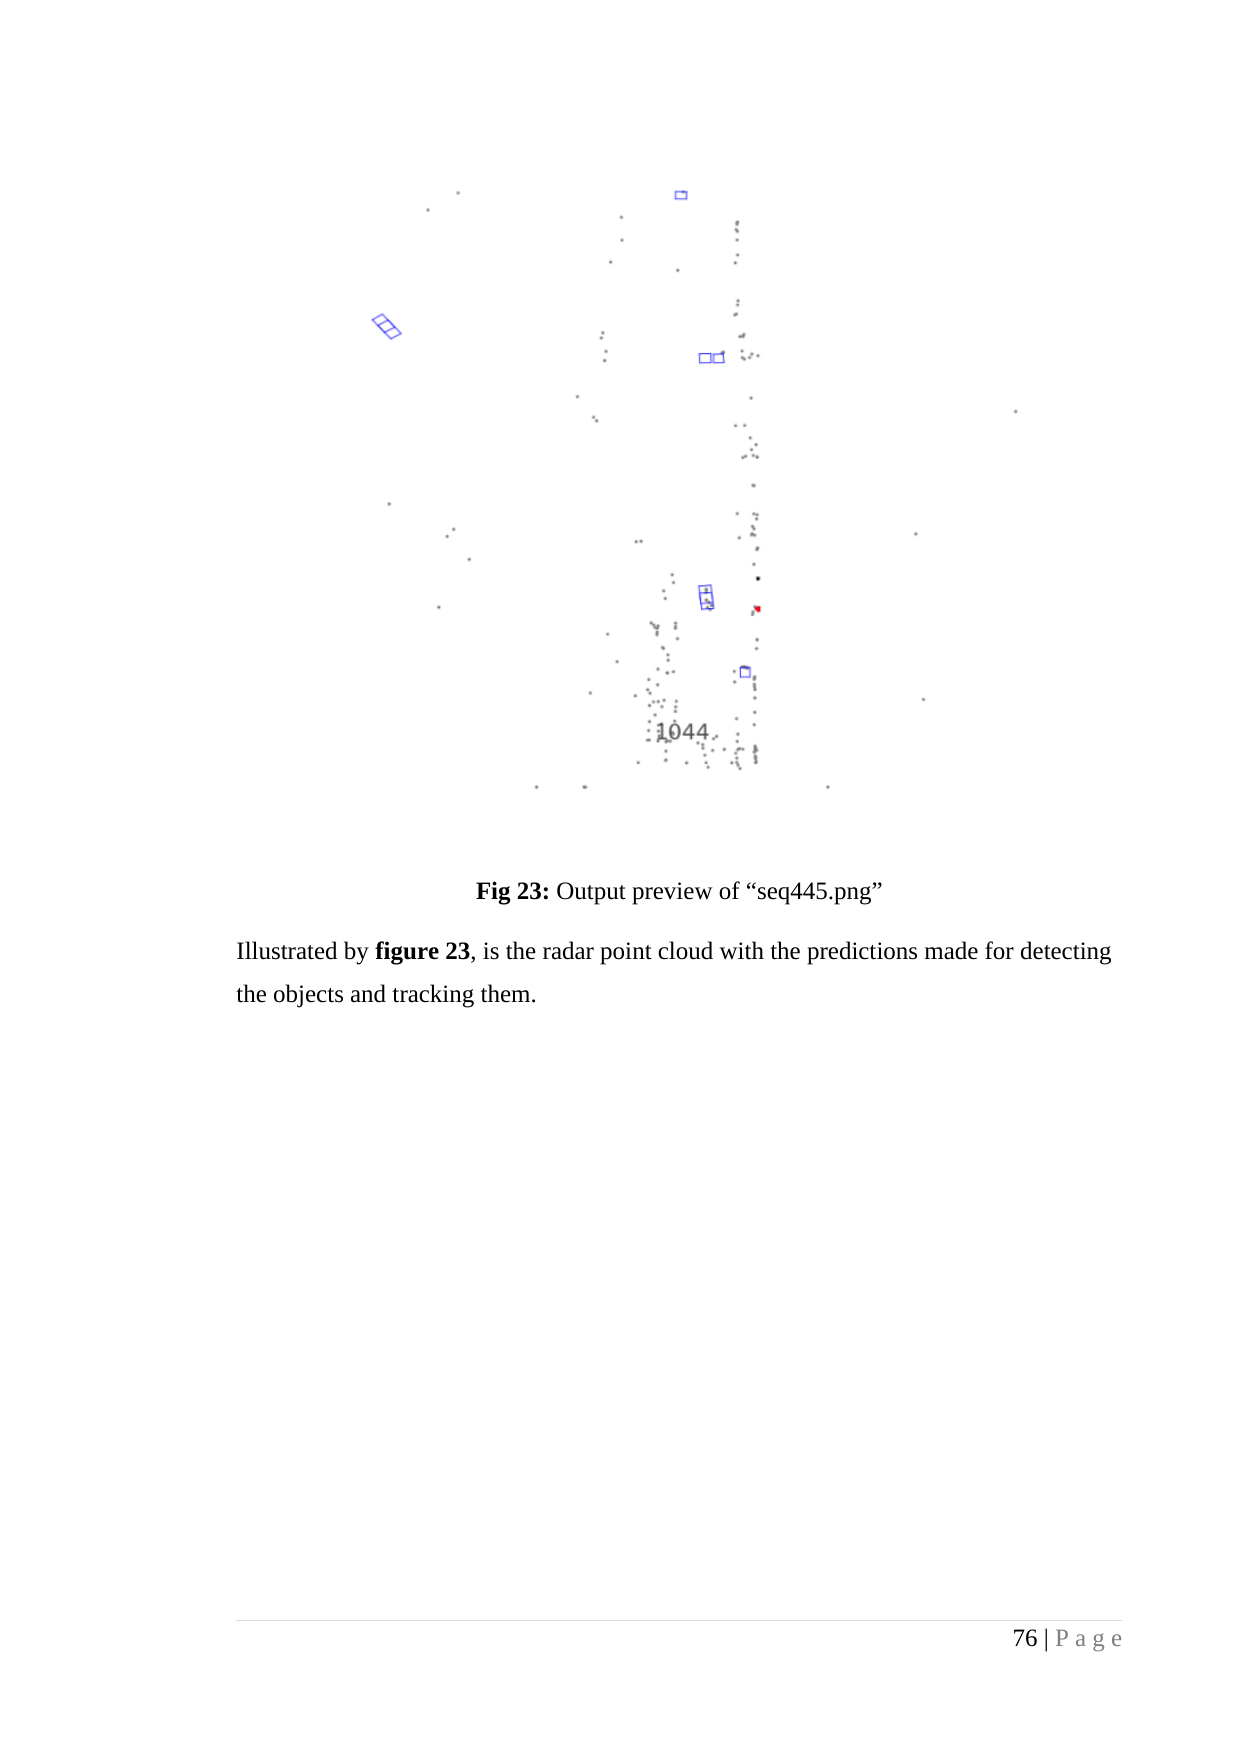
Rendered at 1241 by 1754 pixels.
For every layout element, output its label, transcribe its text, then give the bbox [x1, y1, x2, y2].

picture [314, 147, 1044, 845]
text Illustrated by figure 23, is the radar point cloud with the predictions made for detecting the objects and tracking them. [236, 936, 1122, 1008]
text Fig 23: Output preview of “seq445.png” [236, 876, 1122, 905]
